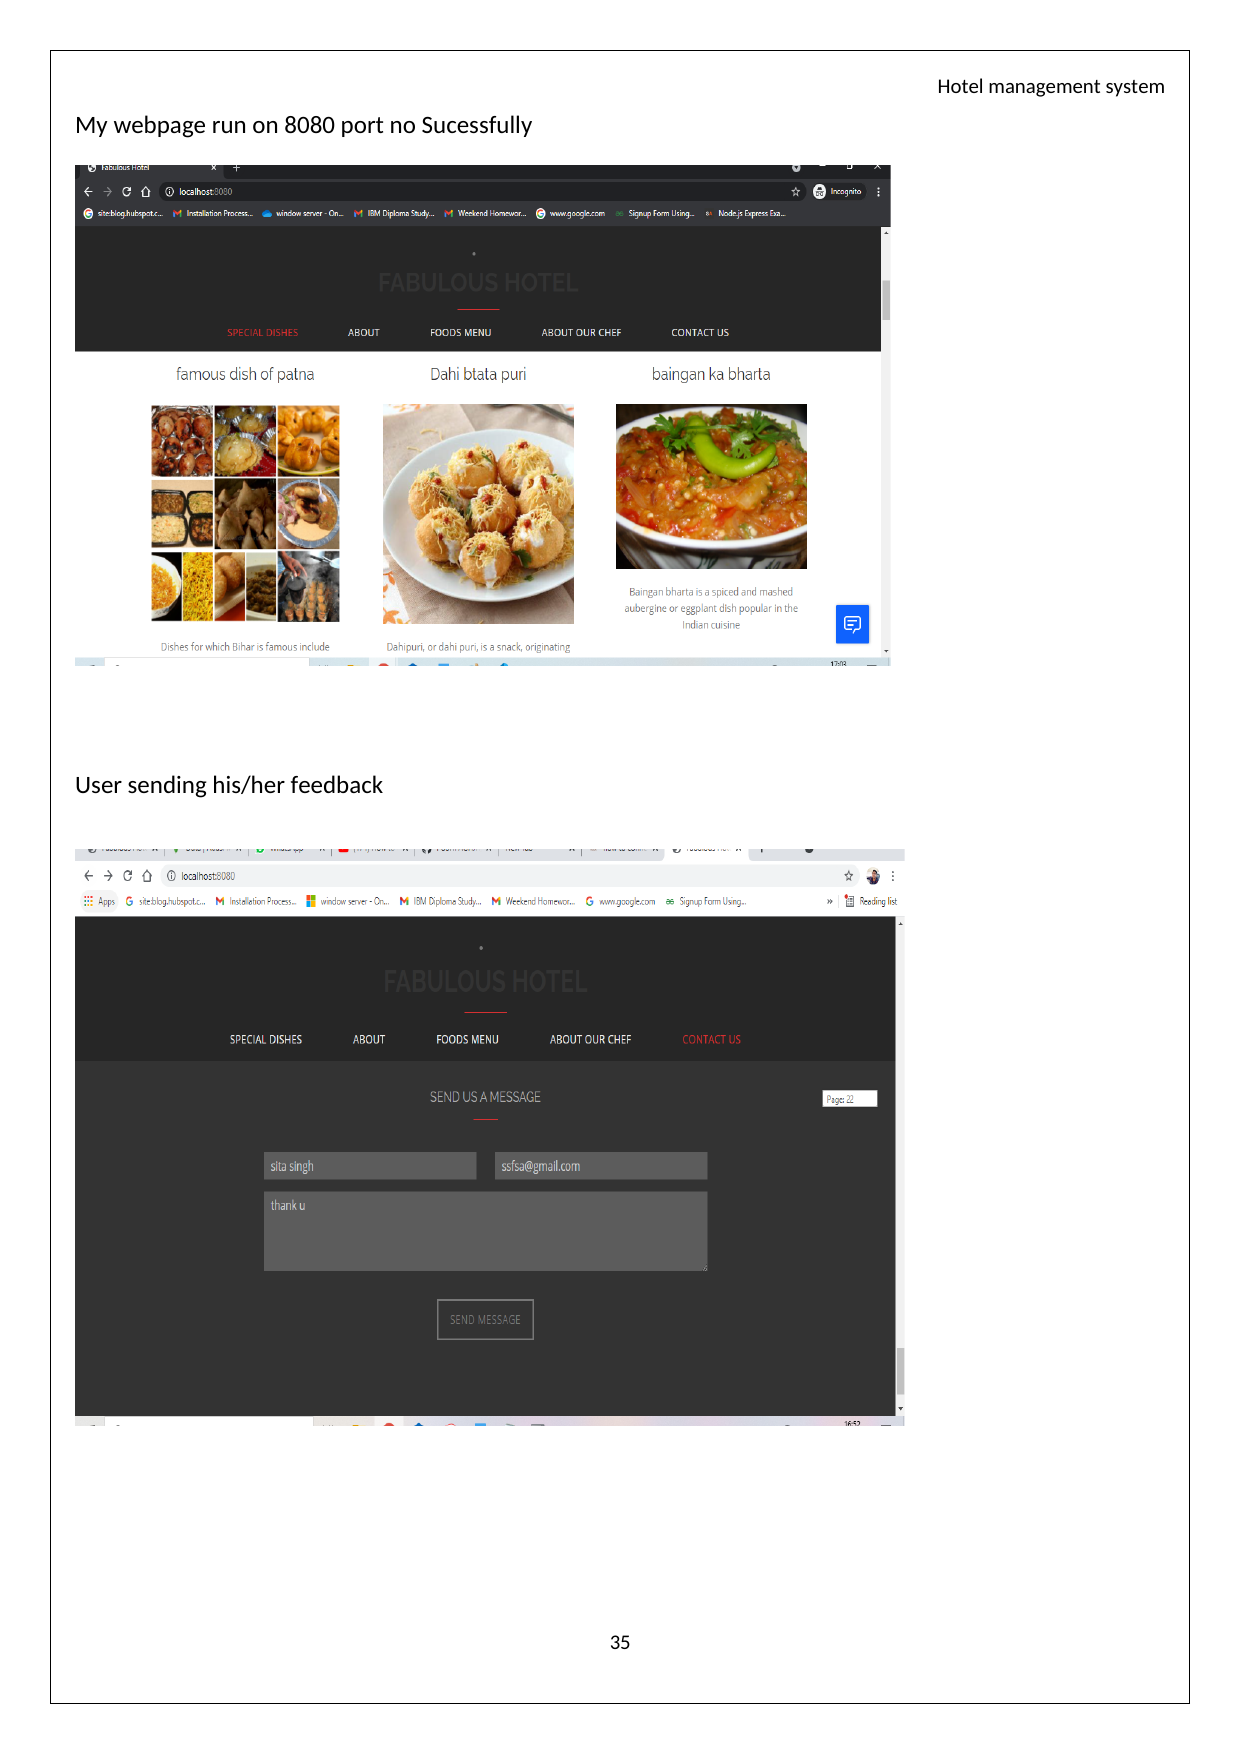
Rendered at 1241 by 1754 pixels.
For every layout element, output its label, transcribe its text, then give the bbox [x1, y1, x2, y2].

picture [75, 165, 891, 666]
text My webpage run on 8080 port no Sucessfully [75, 109, 1165, 140]
picture [75, 849, 905, 1426]
text User sending his/her feedback [75, 769, 1165, 800]
